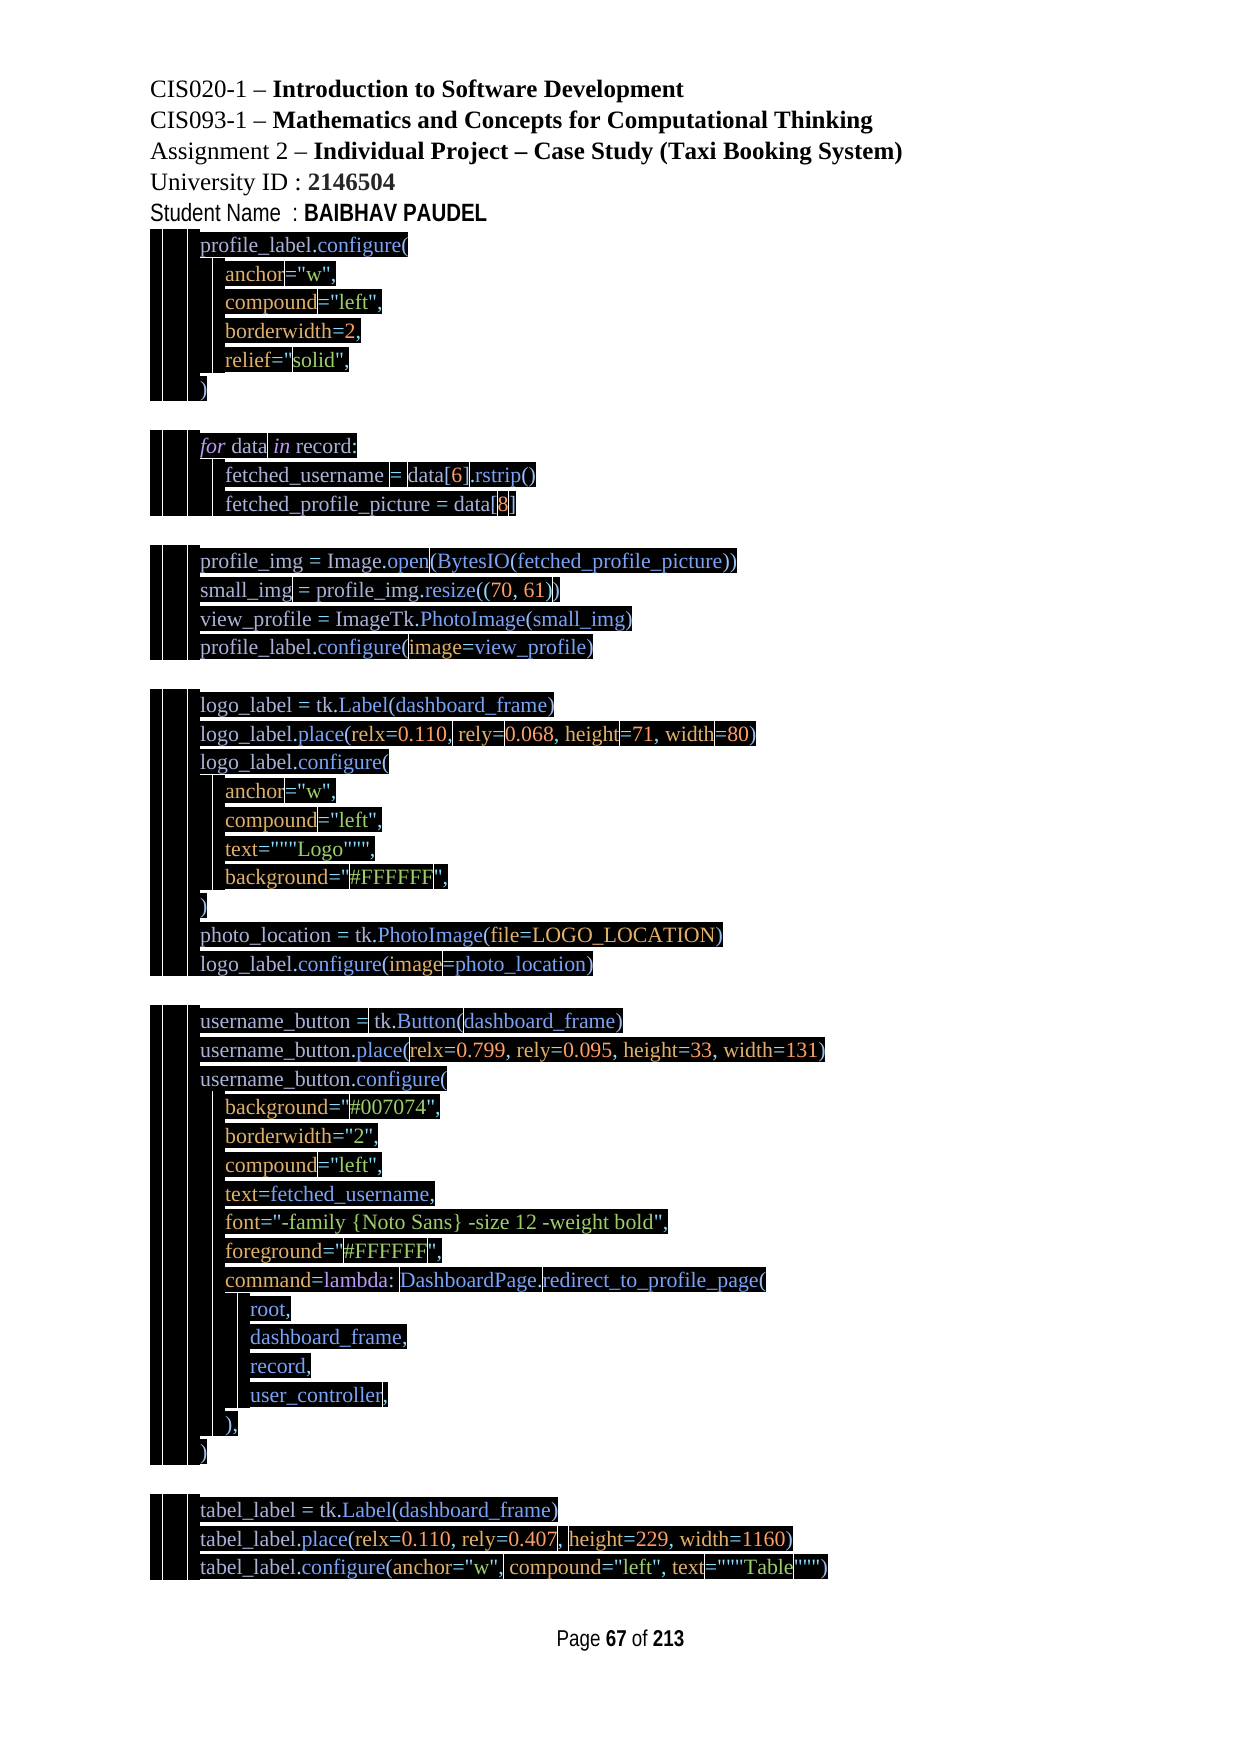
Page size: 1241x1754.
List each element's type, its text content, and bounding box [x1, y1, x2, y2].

text foreground="#FFFFFF", [225, 1235, 1090, 1264]
text photo_location = tk.PhotoImage(file=LOGO_LOCATION) [200, 919, 1090, 948]
text anchor="w", [225, 258, 1090, 286]
text compound="left", [225, 1149, 1090, 1178]
text font="-family {Noto Sans} -size 12 -weight bold", [225, 1206, 1090, 1235]
text dashboard_frame, [250, 1321, 1090, 1350]
text text=fetched_username, [225, 1178, 1090, 1206]
text tabel_label.configure(anchor="w", compound="left", text="""Table""") [200, 1551, 1090, 1580]
text command=lambda: DashboardPage.redirect_to_profile_page( [225, 1264, 1090, 1293]
text root, [250, 1293, 1090, 1321]
text borderwidth="2", [225, 1120, 1090, 1149]
text fetched_profile_picture = data[8] [225, 488, 1090, 516]
text background="#FFFFFF", [225, 861, 1090, 890]
text tabel_label = tk.Label(dashboard_frame) [200, 1494, 1090, 1523]
text username_button.configure( [200, 1063, 1090, 1091]
text ) [200, 373, 1090, 401]
text for data in record: [200, 430, 1090, 459]
text username_button.place(relx=0.799, rely=0.095, height=33, width=131) [200, 1034, 1090, 1063]
text ) [200, 1436, 1090, 1465]
text background="#007074", [225, 1091, 1090, 1120]
text username_button = tk.Button(dashboard_frame) [200, 1005, 1090, 1034]
text ), [225, 1408, 1090, 1436]
text logo_label.configure( [200, 746, 1090, 775]
text logo_label.configure(image=photo_location) [200, 948, 1090, 976]
text view_profile = ImageTk.PhotoImage(small_img) [200, 603, 1090, 631]
text anchor="w", [225, 775, 1090, 804]
text compound="left", [225, 804, 1090, 833]
text profile_img = Image.open(BytesIO(fetched_profile_picture)) [200, 545, 1090, 574]
text profile_label.configure(image=view_profile) [200, 631, 1090, 660]
text relief="solid", [225, 344, 1090, 373]
text borderwidth=2, [225, 315, 1090, 344]
text record, [250, 1350, 1090, 1379]
text logo_label.place(relx=0.110, rely=0.068, height=71, width=80) [200, 718, 1090, 746]
text profile_label.configure( [200, 229, 1090, 258]
text logo_label = tk.Label(dashboard_frame) [200, 689, 1090, 718]
text fetched_username = data[6].rstrip() [225, 459, 1090, 488]
text tabel_label.place(relx=0.110, rely=0.407, height=229, width=1160) [200, 1523, 1090, 1551]
text user_controller, [250, 1379, 1090, 1408]
text ) [200, 890, 1090, 919]
text text="""Logo""", [225, 833, 1090, 861]
text compound="left", [225, 286, 1090, 315]
text small_img = profile_img.resize((70, 61)) [200, 574, 1090, 603]
